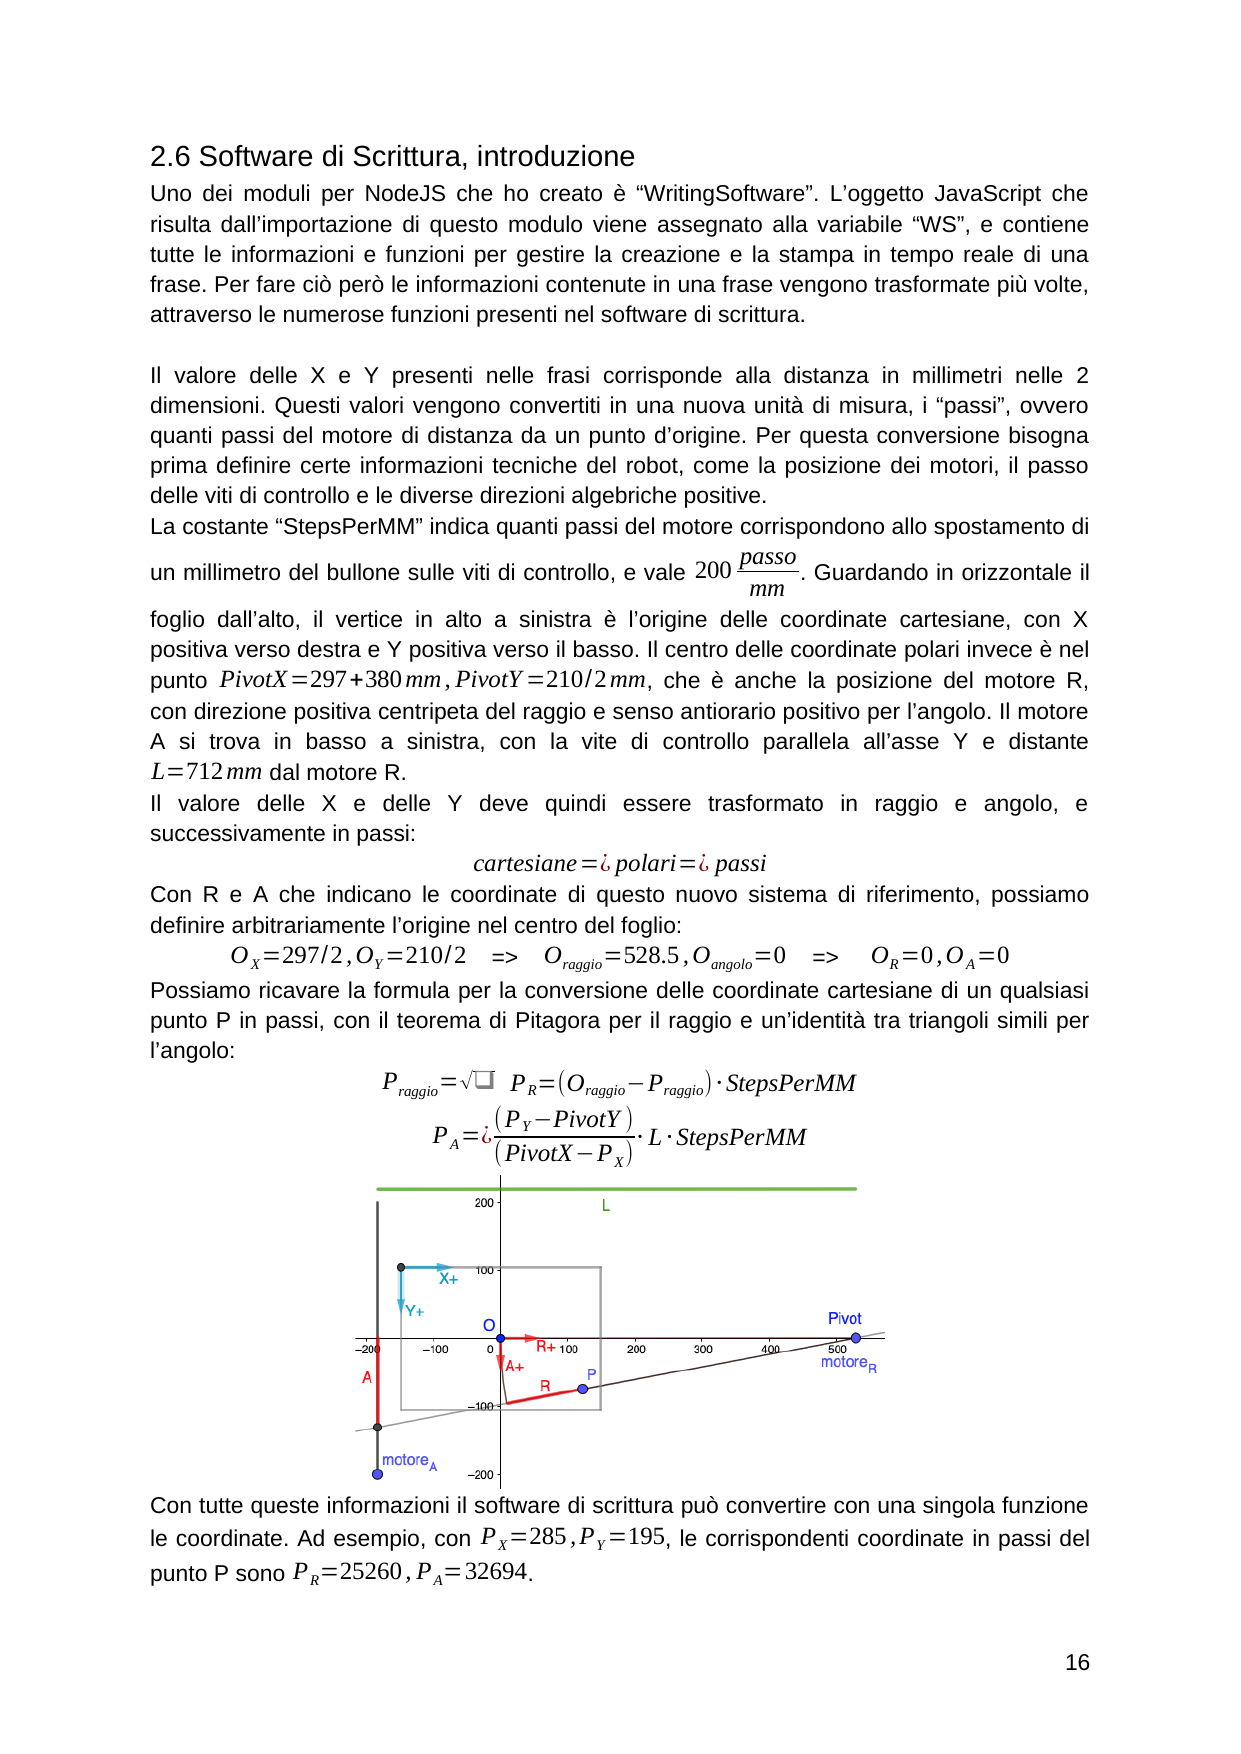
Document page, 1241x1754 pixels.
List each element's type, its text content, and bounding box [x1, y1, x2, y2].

text La costante “StepsPerMM” indica quanti passi del motore corrispondono allo spostamento di un millimetro del bullone sulle viti di controllo, e vale . Guardando in orizzontale il foglio dall’alto, il vertice in alto a sinistra è l’origine delle coordinate cartesiane, con X positiva verso destra e Y positiva verso il basso. Il centro delle coordinate polari invece è nel punto , che è anche la posizione del motore R, con direzione positiva centripeta del raggio e senso antiorario positivo per l’angolo. Il motore A si trova in basso a sinistra, con la vite di controllo parallela all’asse Y e distante dal motore R. [150, 513, 1090, 786]
text Con R e A che indicano le coordinate di questo nuovo sistema di riferimento, possiamo definire arbitrariamente l’origine nel centro del foglio: [150, 881, 1090, 938]
text Il valore delle X e Y presenti nelle frasi corrisponde alla distanza in millimetri nelle 2 dimensioni. Questi valori vengono convertiti in una nuova unità di misura, i “passi”, ovvero quanti passi del motore di distanza da un punto d’origine. Per questa conversione bisogna prima definire certe informazioni tecniche del robot, come la posizione dei motori, il passo delle viti di controllo e le diverse direzioni algebriche positive. [150, 362, 1090, 509]
text Il valore delle X e delle Y deve quindi essere trasformato in raggio e angolo, e successivamente in passi: [150, 789, 1090, 846]
text Con tutte queste informazioni il software di scrittura può convertire con una singola funzione le coordinate. Ad esempio, con , le corrispondenti coordinate in passi del punto P sono . [150, 1492, 1090, 1589]
subtitle 2.6 Software di Scrittura, introduzione [150, 138, 1090, 172]
picture [355, 1175, 885, 1489]
text => => [150, 942, 1090, 973]
text Possiamo ricavare la formula per la conversione delle coordinate cartesiane di un qualsiasi punto P in passi, con il teorema di Pitagora per il raggio e un’identità tra triangoli simili per l’angolo: [150, 977, 1090, 1064]
text Uno dei moduli per NodeJS che ho creato è “WritingSoftware”. L’oggetto JavaScript che risulta dall’importazione di questo modulo viene assegnato alla variabile “WS”, e contiene tutte le informazioni e funzioni per gestire la creazione e la stampa in tempo reale di una frase. Per fare ciò però le informazioni contenute in una frase vengono trasformate più volte, attraverso le numerose funzioni presenti nel software di scrittura. [150, 180, 1090, 328]
